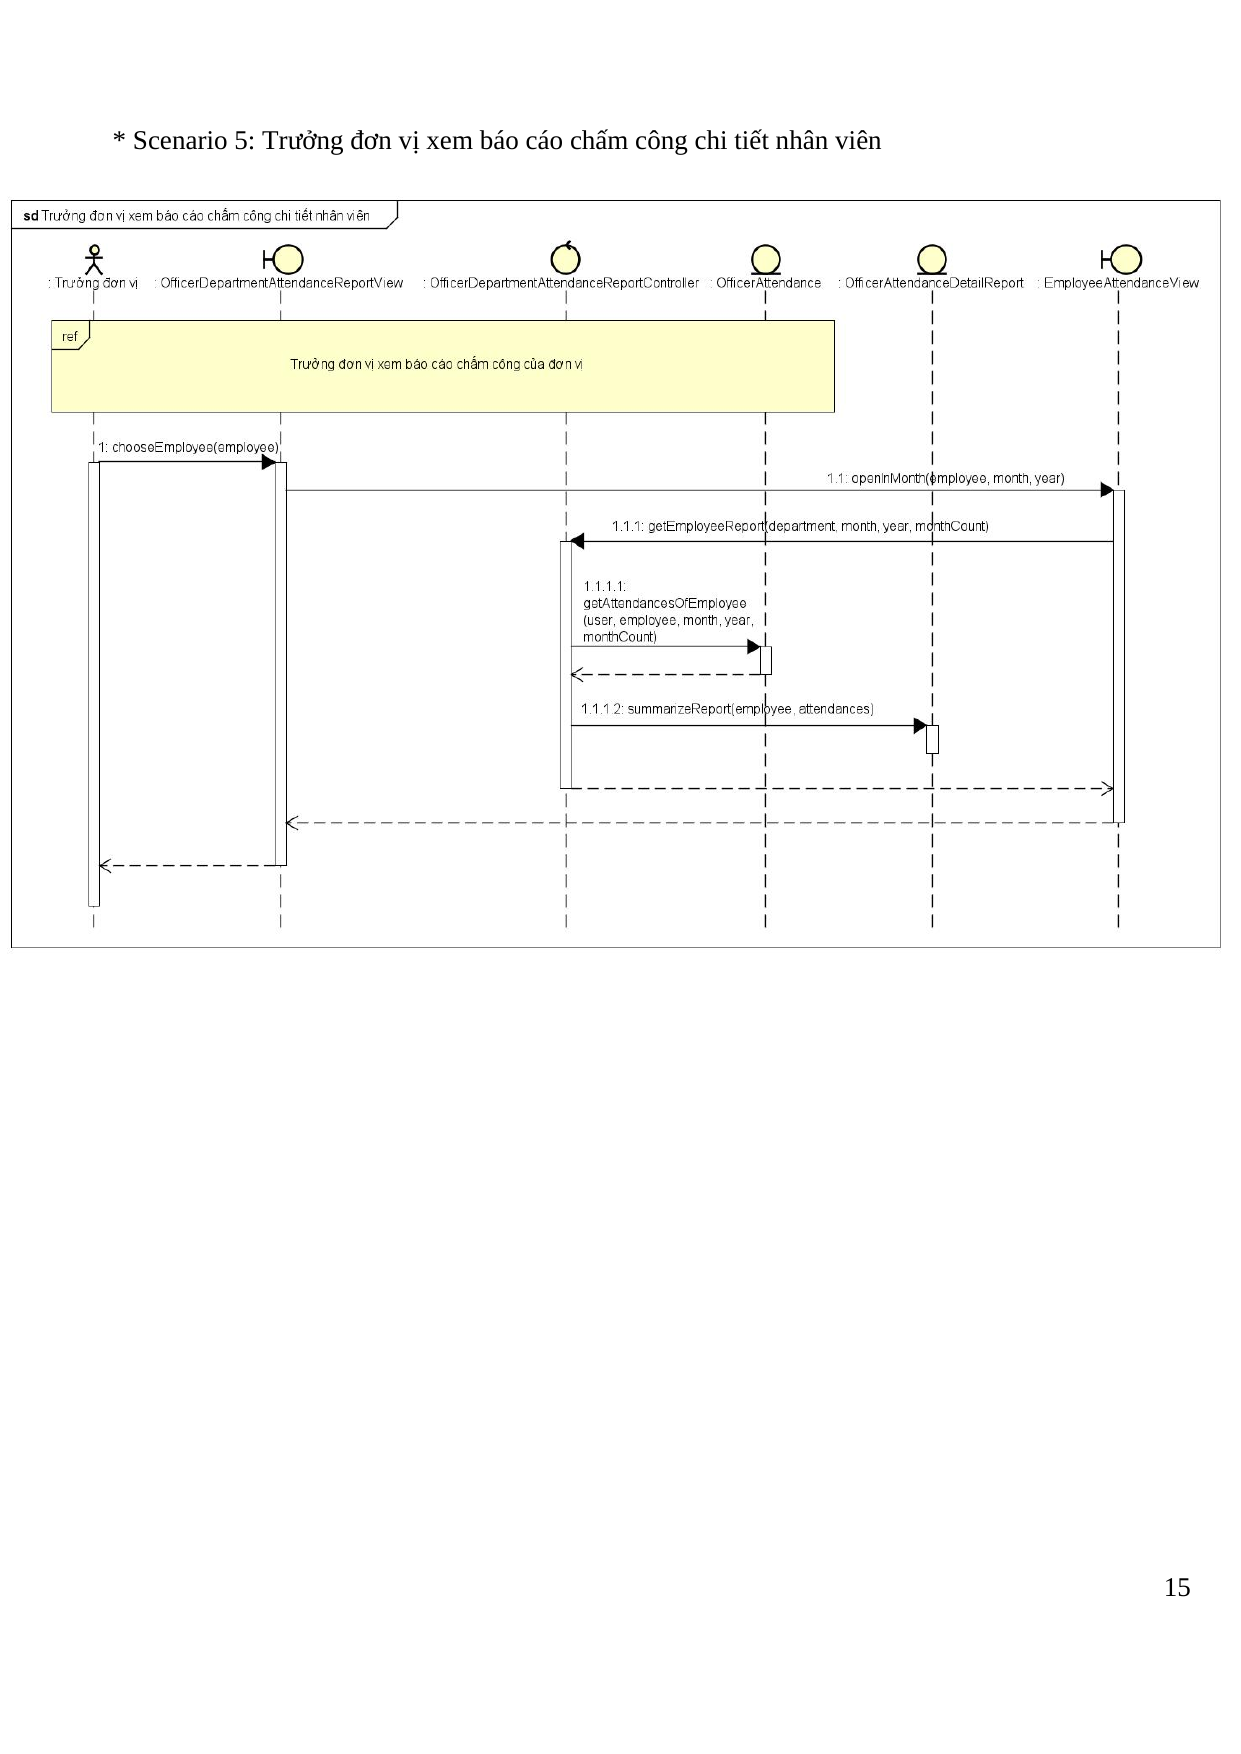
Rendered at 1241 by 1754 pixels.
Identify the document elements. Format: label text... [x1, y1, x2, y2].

text * Scenario 5: Trưởng đơn vị xem báo cáo chấm công chi tiết nhân viên [112, 124, 1191, 156]
picture [0, 189, 1229, 954]
